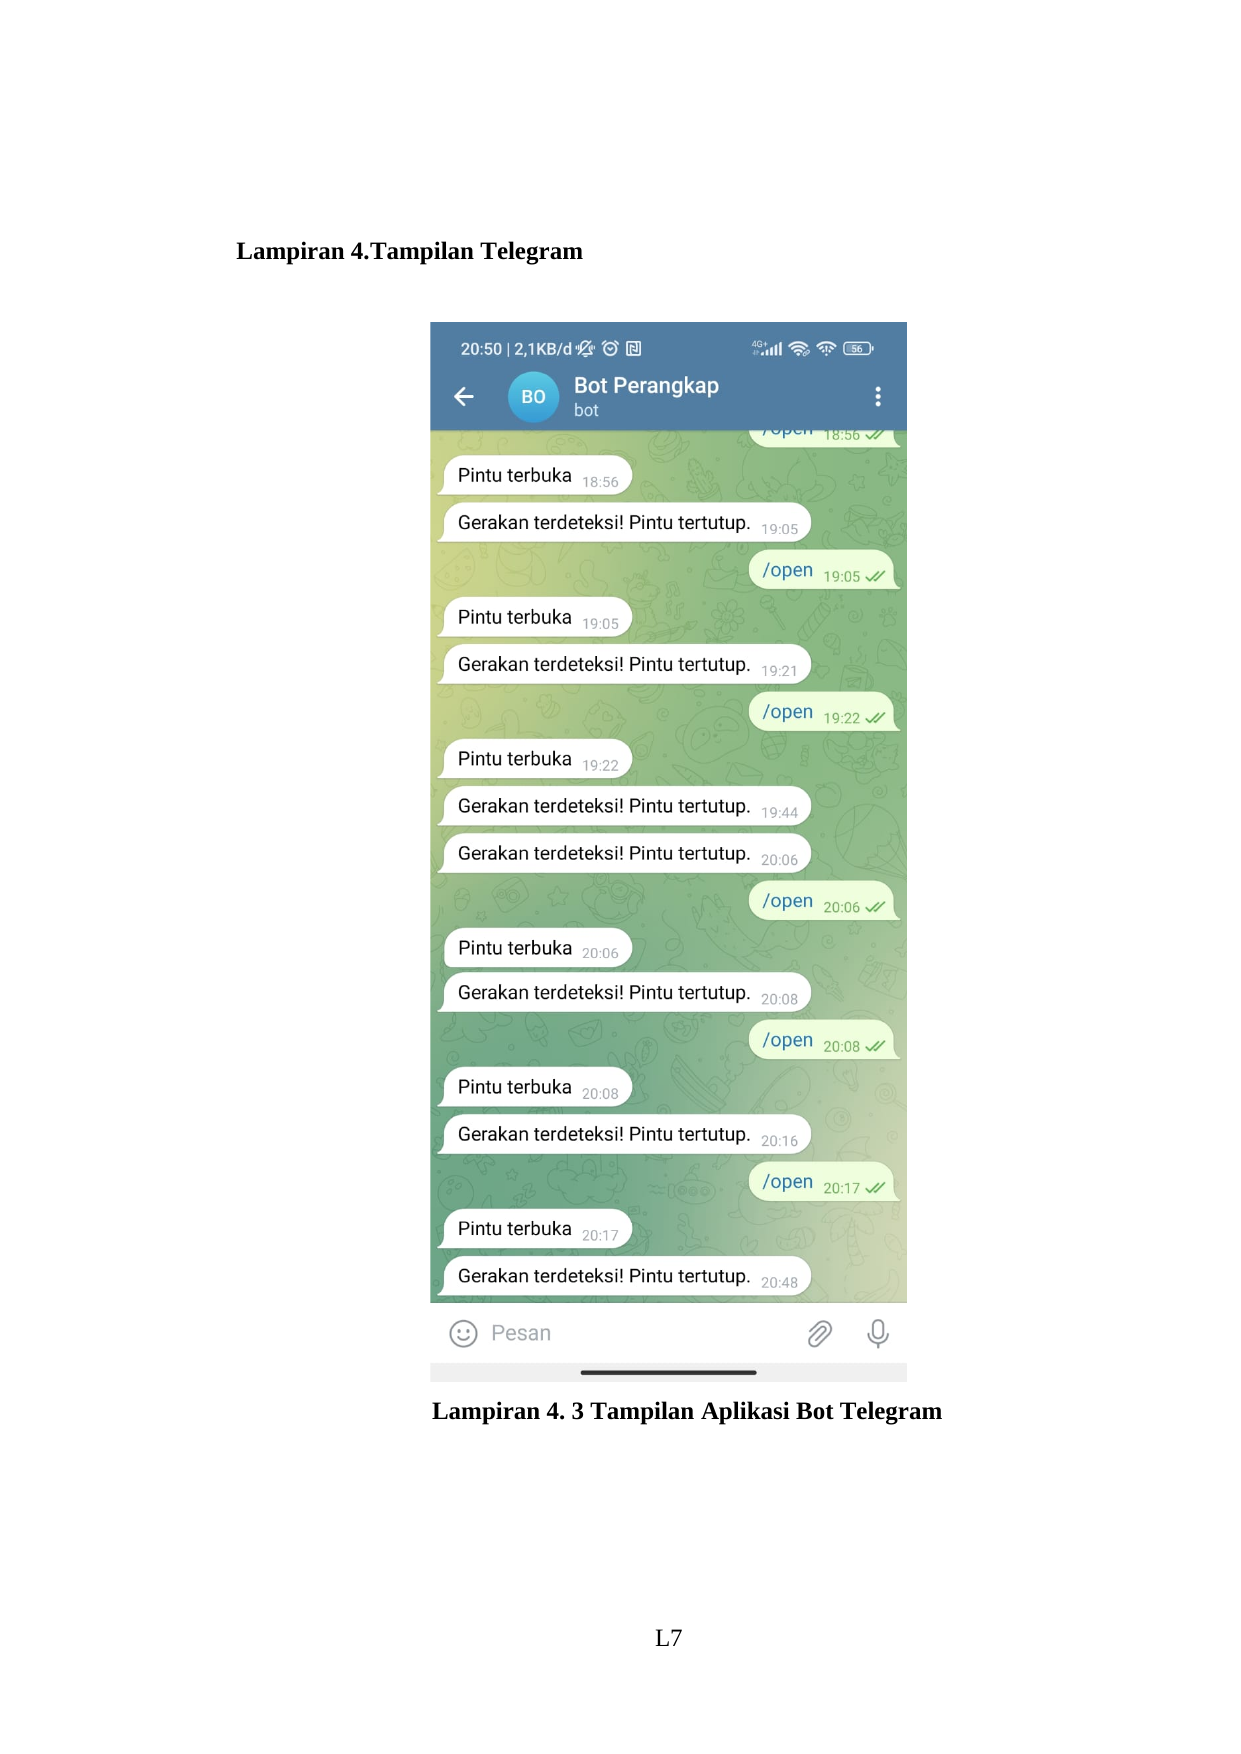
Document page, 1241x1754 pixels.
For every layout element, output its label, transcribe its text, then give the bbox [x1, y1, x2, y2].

picture [430, 322, 907, 1382]
subtitle Tampilan Telegram [236, 236, 1063, 265]
text Lampiran 4. 3 Tampilan Aplikasi Bot Telegram [311, 1396, 1063, 1425]
